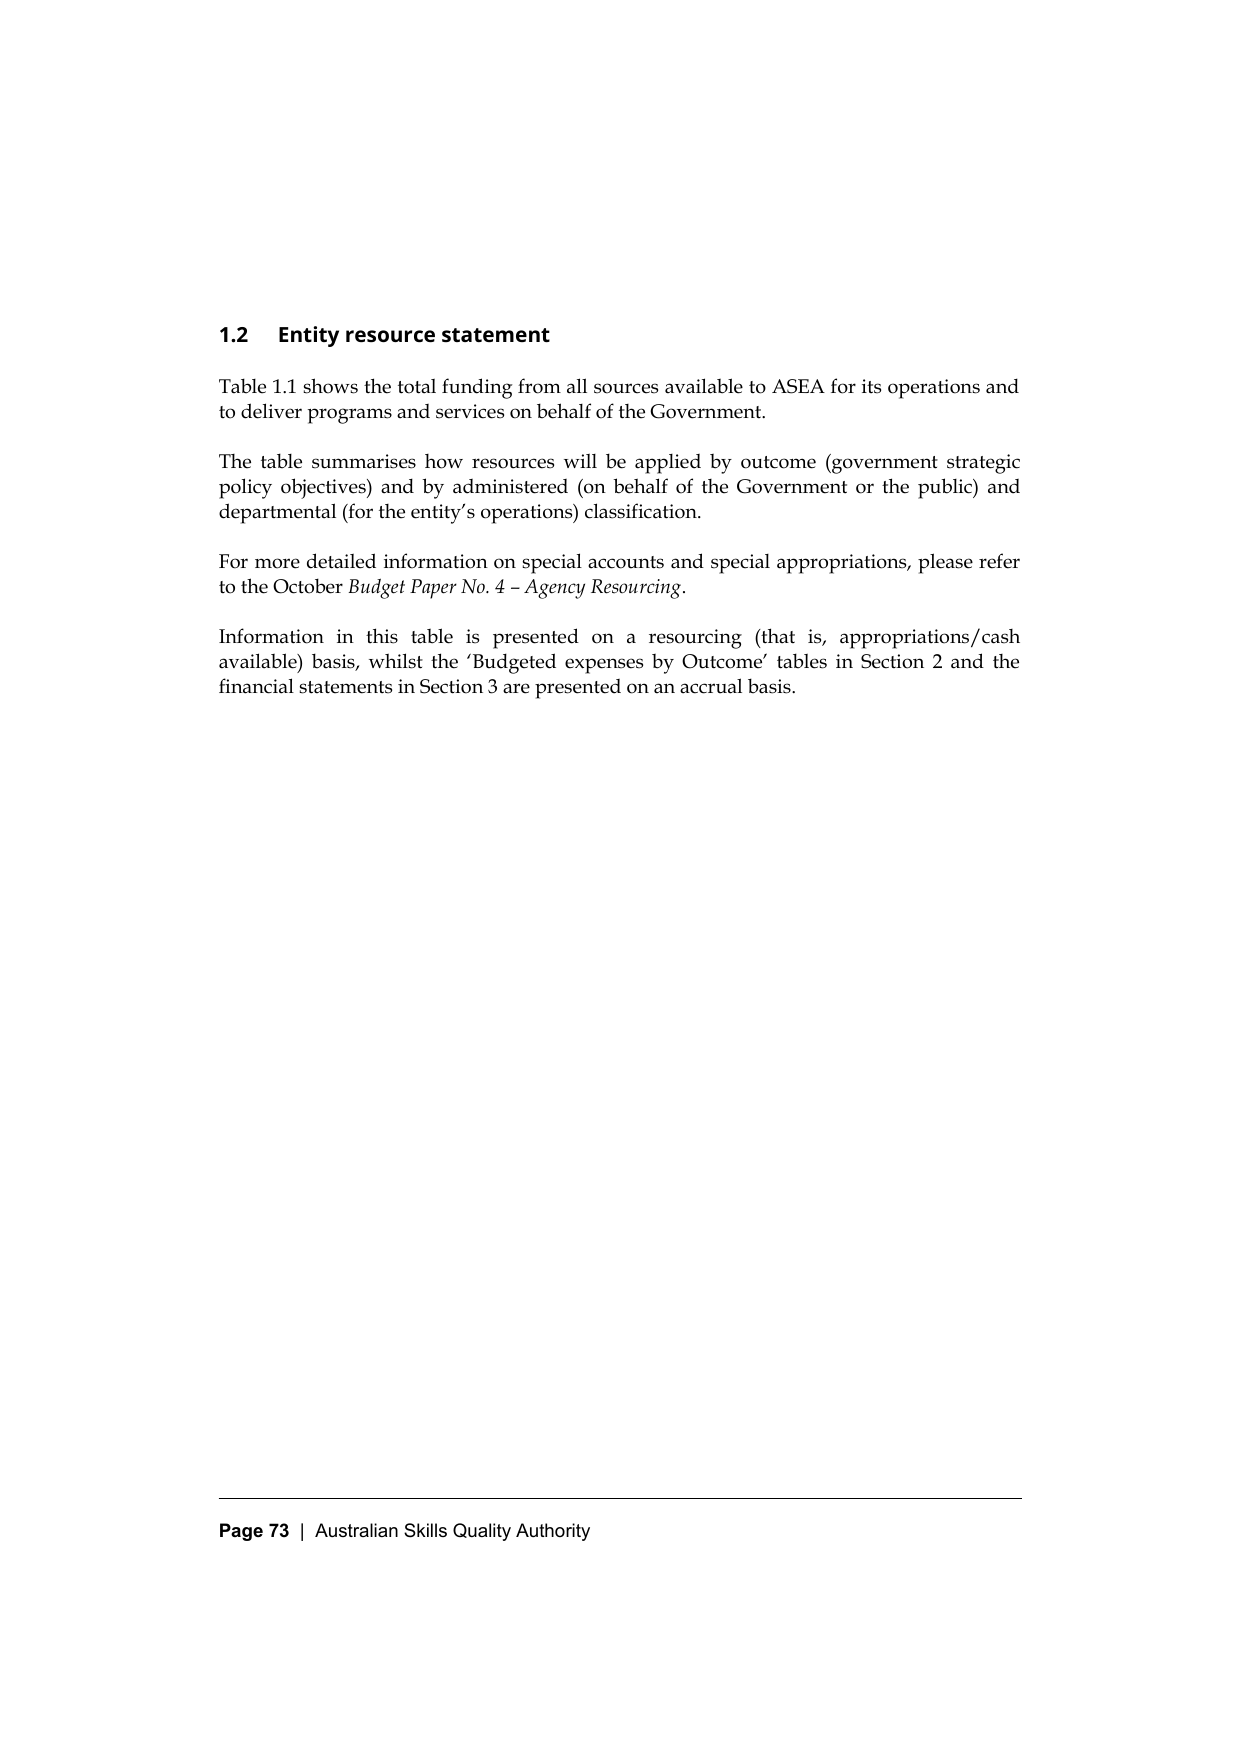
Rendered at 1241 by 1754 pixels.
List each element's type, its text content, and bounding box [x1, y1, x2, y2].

text For more detailed information on special accounts and special appropriations, please refer to the October Budget Paper No. 4 – Agency Resourcing. [218, 549, 1022, 599]
text Information in this table is presented on a resourcing (that is, appropriations/cash available) basis, whilst the ‘Budgeted expenses by Outcome’ tables in Section 2 and the financial statements in Section 3 are presented on an accrual basis. [218, 624, 1022, 699]
text Table 1.1 shows the total funding from all sources available to ASEA for its operations and to deliver programs and services on behalf of the Government. [218, 374, 1022, 424]
subtitle 1.2 Entity resource statement [218, 320, 1022, 349]
text The table summarises how resources will be applied by outcome (government strategic policy objectives) and by administered (on behalf of the Government or the public) and departmental (for the entity’s operations) classification. [218, 449, 1022, 524]
